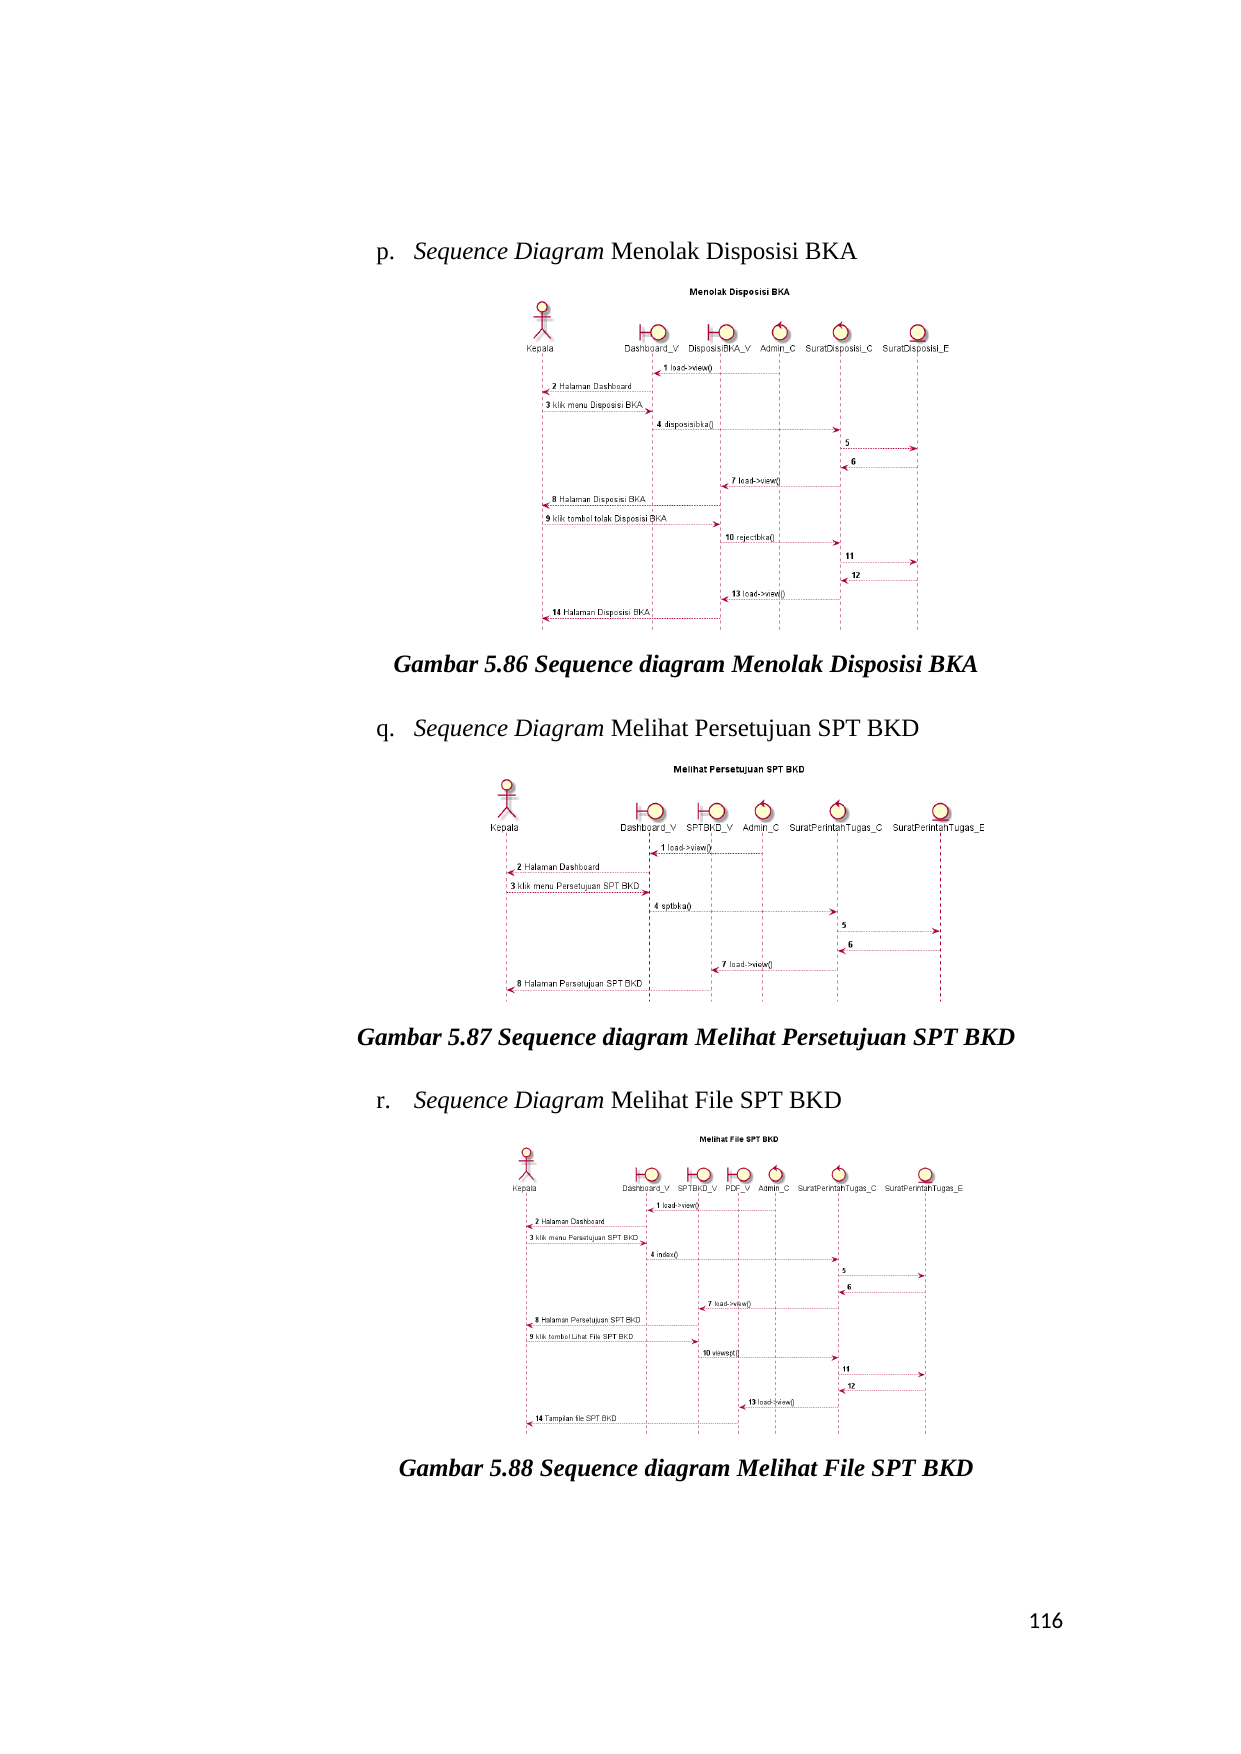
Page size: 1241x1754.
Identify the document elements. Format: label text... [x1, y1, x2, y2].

picture [485, 756, 991, 1008]
list Sequence Diagram Melihat File SPT BKD [376, 1086, 1063, 1114]
text Gambar 5.86 Sequence diagram Menolak Disposisi BKA [311, 649, 1063, 678]
picture [522, 279, 955, 636]
text Gambar 5.87 Sequence diagram Melihat Persetujuan SPT BKD [311, 1022, 1063, 1050]
list Sequence Diagram Menolak Disposisi BKA [376, 236, 1063, 265]
text Gambar 5.88 Sequence diagram Melihat File SPT BKD [311, 1453, 1063, 1482]
list Sequence Diagram Melihat Persetujuan SPT BKD [376, 713, 1063, 742]
picture [508, 1128, 968, 1439]
